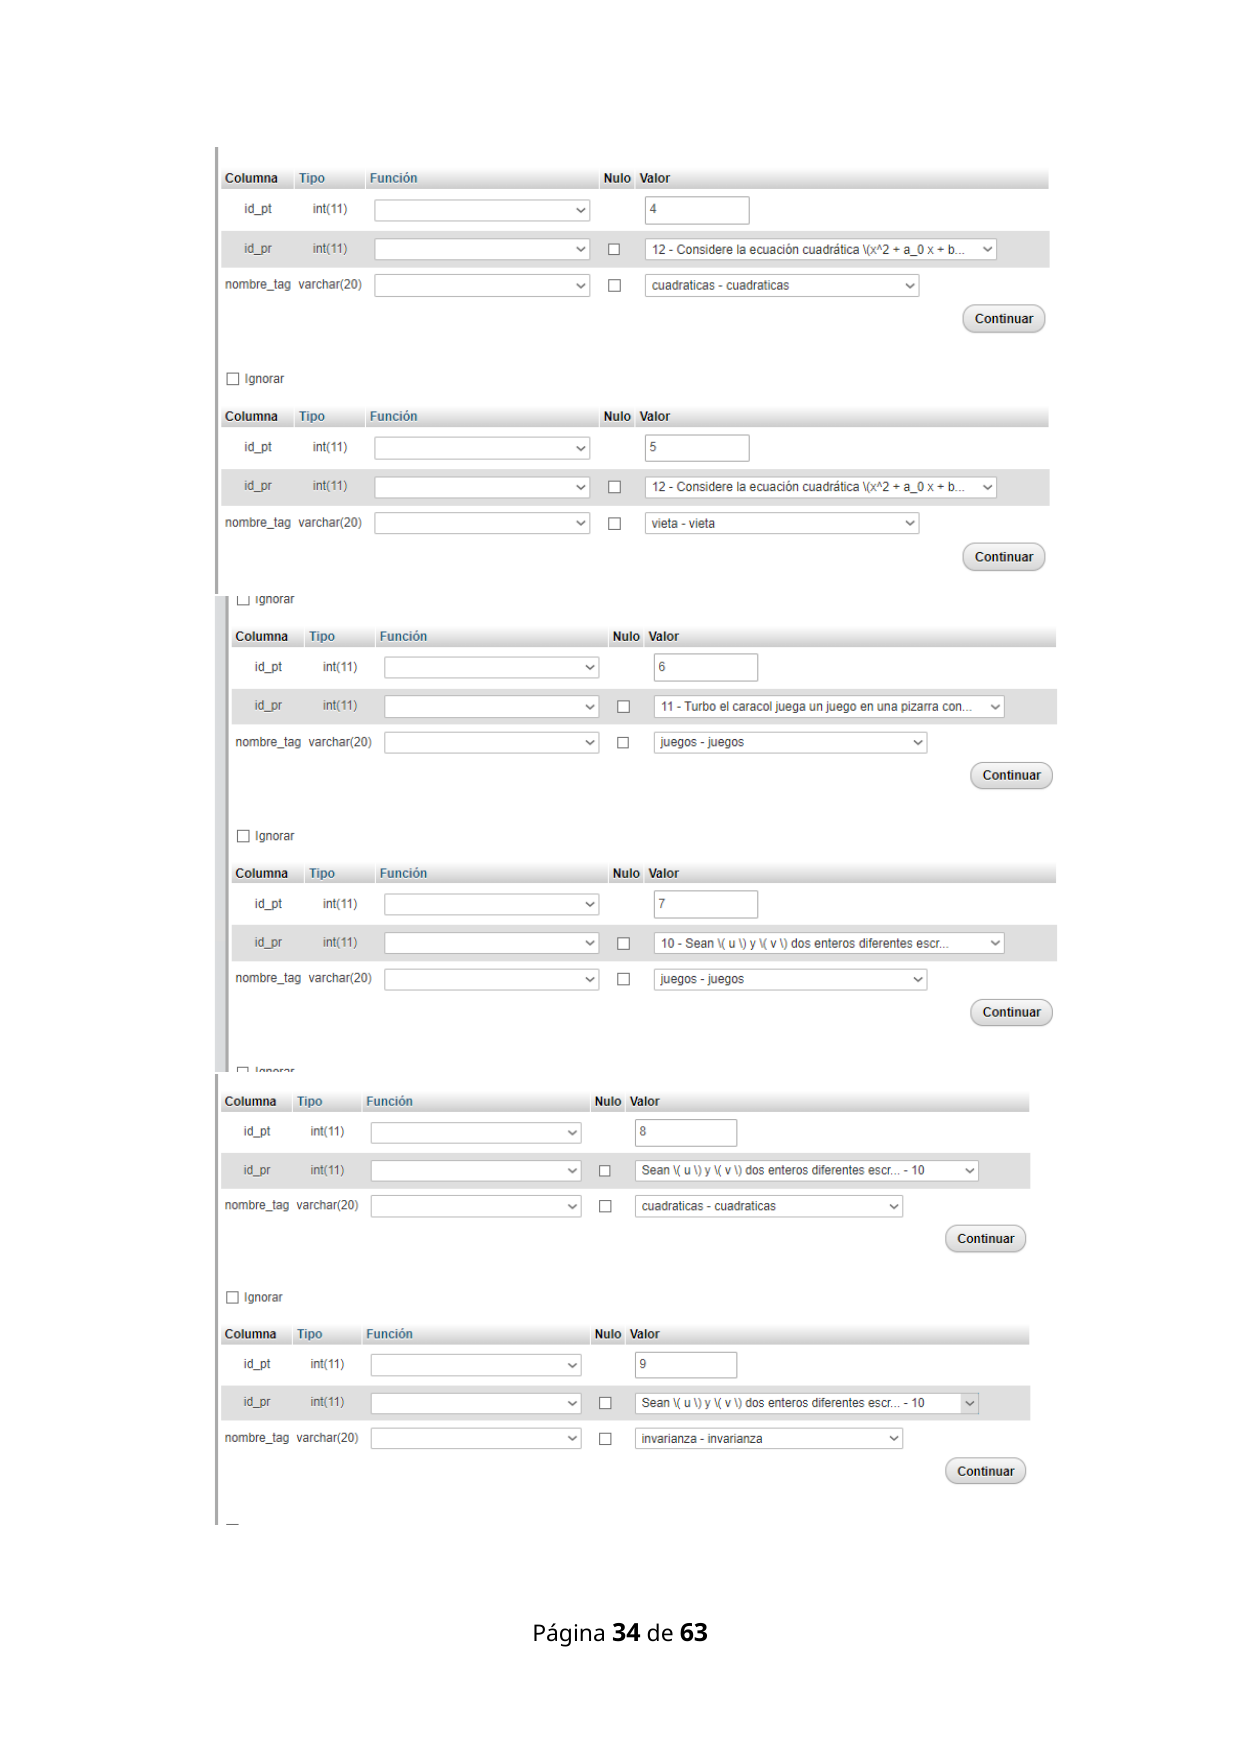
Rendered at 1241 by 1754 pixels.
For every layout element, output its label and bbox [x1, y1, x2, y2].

picture [214, 596, 1101, 1072]
picture [214, 147, 1101, 594]
picture [214, 1074, 1101, 1525]
